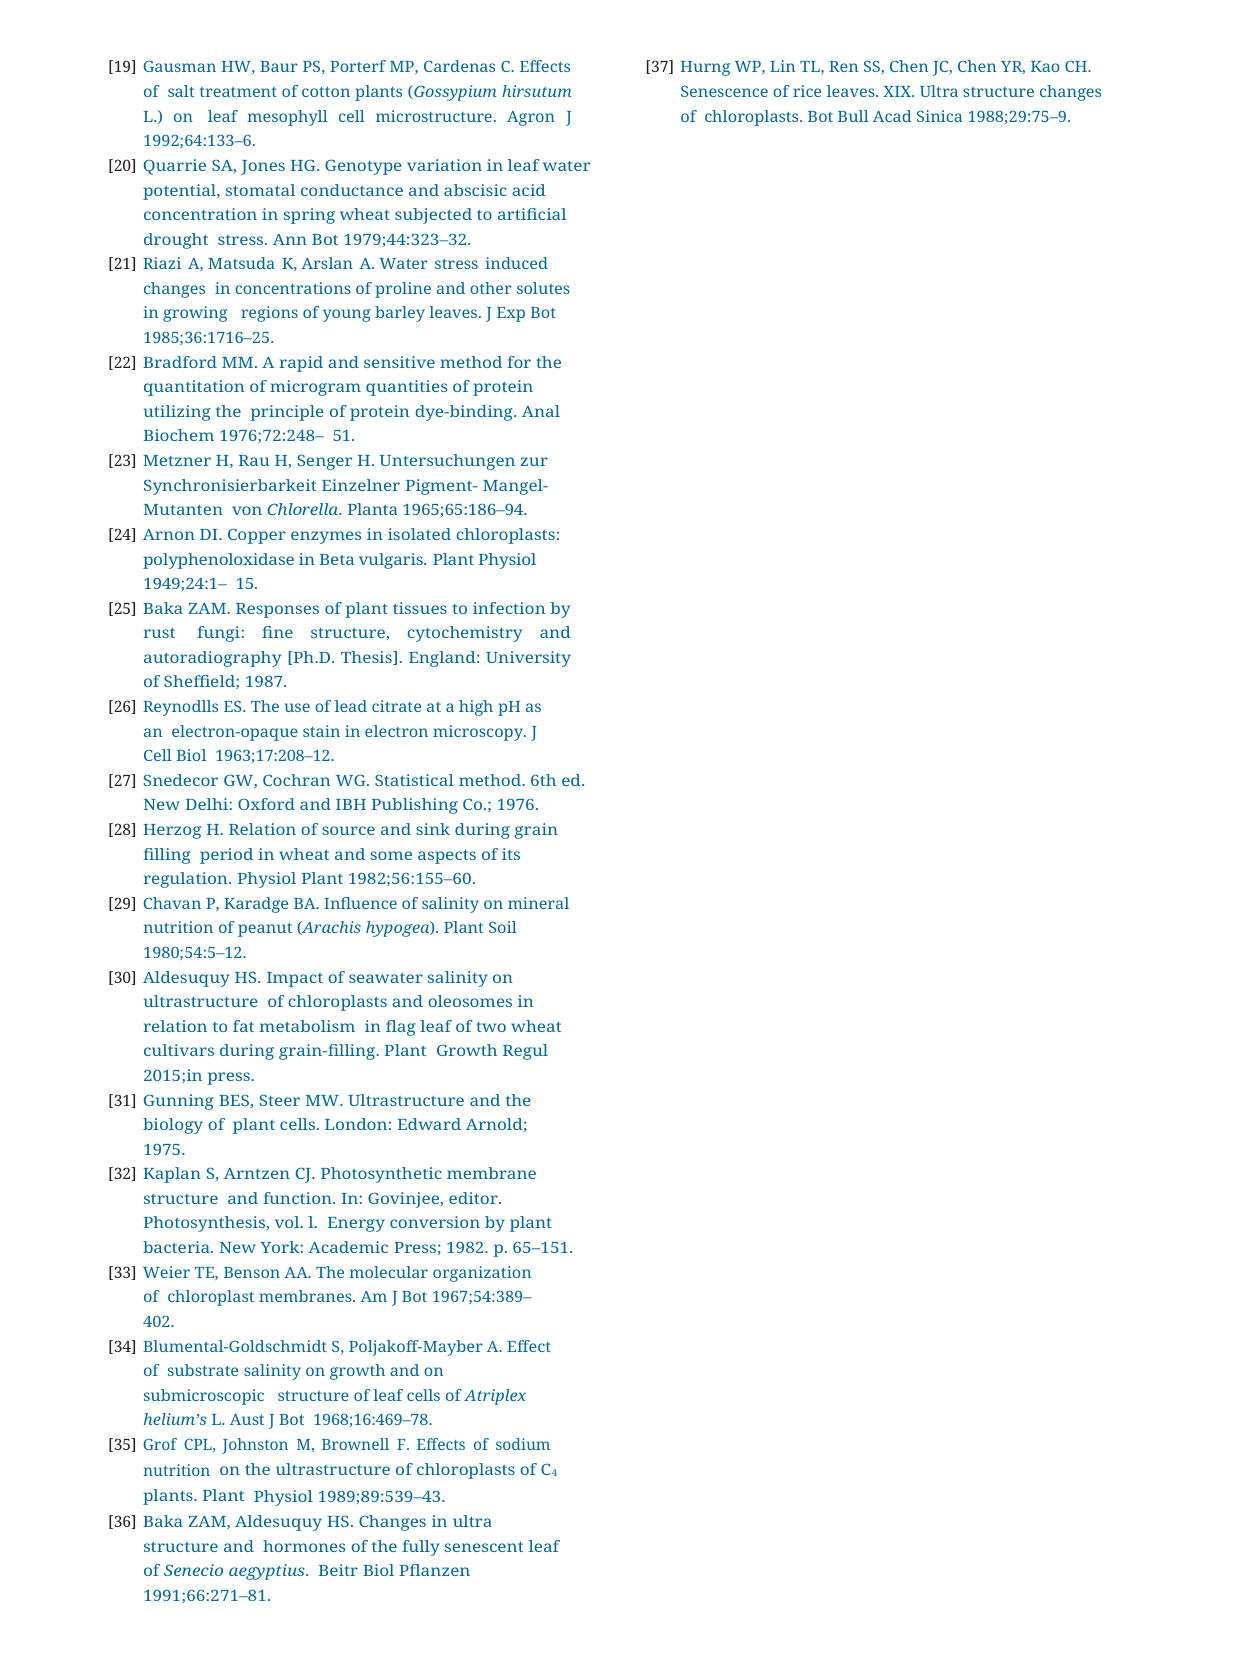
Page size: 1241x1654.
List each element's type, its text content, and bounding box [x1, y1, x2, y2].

picture [372, 1441, 379, 1447]
picture [238, 1491, 244, 1499]
picture [278, 995, 284, 1004]
picture [533, 159, 539, 168]
picture [466, 481, 472, 489]
list Baka ZAM. Responses of plant tissues to infection by rust fungi: fine structure, cytochemistry and autoradiography [Ph.D. Thesis]. England: University of Sheffield; 1987. [108, 597, 571, 692]
list Arnon DI. Copper enzymes in isolated chloroplasts: polyphenoloxidase in Beta vulgaris. Plant Physiol 1949;24:1– 15. [108, 524, 590, 594]
picture [783, 85, 789, 95]
picture [198, 678, 206, 685]
picture [803, 61, 810, 70]
picture [399, 776, 405, 784]
picture [278, 1052, 285, 1060]
picture [476, 210, 482, 218]
picture [226, 332, 231, 340]
picture [312, 284, 317, 294]
picture [218, 1218, 224, 1226]
picture [264, 1192, 270, 1201]
picture [144, 578, 149, 586]
picture [144, 1590, 149, 1598]
picture [274, 236, 280, 243]
picture [517, 88, 530, 93]
list Hurng WP, Lin TL, Ren SS, Chen JC, Chen YR, Kao CH. Senescence of rice leaves. XIX. Ultra structure changes of chloroplasts. Bot Bull Acad Sinica 1988;29:75–9. [645, 56, 1116, 127]
picture [425, 530, 431, 538]
list Baka ZAM, Aldesuquy HS. Changes in ultra structure and hormones of the fully senescent leaf of Senecio aegyptius. Beitr Biol Pflanzen 1991;66:271–81. [108, 1511, 569, 1606]
picture [153, 1364, 159, 1374]
picture [284, 1391, 289, 1401]
list Aldesuquy HS. Impact of seawater salinity on ultrastructure of chloroplasts and oleosomes in relation to fat metabolism in flag leaf of two wheat cultivars during grain-filling. Plant Growth Regul 2015;in press. [108, 966, 592, 1086]
list Chavan P, Karadge BA. Influence of salinity on mineral nutrition of peanut (Arachis hypogea). Plant Soil 1980;54:5–12. [108, 893, 593, 963]
picture [167, 1046, 173, 1054]
picture [225, 947, 230, 955]
picture [150, 1542, 156, 1550]
picture [429, 1438, 438, 1448]
picture [224, 1366, 229, 1376]
picture [163, 186, 169, 194]
list Reynodlls ES. The use of lead citrate at a high pH as an electron-opaque stain in electron microscopy. J Cell Biol 1963;17:208–12. [108, 696, 561, 766]
picture [488, 1342, 493, 1350]
picture [258, 1415, 263, 1425]
picture [193, 579, 199, 587]
picture [163, 653, 169, 661]
picture [284, 1022, 290, 1030]
picture [426, 1096, 436, 1104]
picture [286, 923, 291, 933]
picture [167, 1243, 177, 1251]
picture [163, 923, 168, 933]
picture [682, 63, 691, 70]
picture [382, 505, 388, 513]
list Riazi A, Matsuda K, Arslan A. Water stress induced changes in concentrations of proline and other solutes in growing regions of young barley leaves. J Exp Bot 1985;36:1716–25. [108, 253, 588, 348]
picture [202, 235, 208, 243]
list Weier TE, Benson AA. The molecular organization of chloroplast membranes. Am J Bot 1967;54:389–402. [108, 1262, 534, 1332]
picture [389, 87, 394, 97]
picture [448, 806, 455, 814]
picture [384, 702, 389, 712]
picture [248, 1292, 253, 1302]
picture [303, 924, 309, 931]
picture [373, 997, 379, 1005]
list Blumental-Goldschmidt S, Poljakoff-Mayber A. Effect of substrate salinity on growth and on submicroscopic structure of leaf cells of Atriplex helium’s L. Aust J Bot 1968;16:469–78. [108, 1335, 555, 1430]
list Gausman HW, Baur PS, Porterf MP, Cardenas C. Effects of salt treatment of cotton plants (Gossypium hirsutum L.) on leaf mesophyll cell microstructure. Agron J 1992;64:133–6. [108, 56, 572, 151]
picture [196, 505, 202, 513]
picture [332, 235, 338, 243]
list Grof CPL, Johnston M, Brownell F. Effects of sodium nutrition on the ultrastructure of chloroplasts of C4 plants. Plant Physiol 1989;89:539–43. [108, 1434, 597, 1507]
picture [223, 63, 232, 70]
picture [785, 112, 790, 122]
picture [413, 1492, 427, 1499]
picture [466, 1020, 472, 1029]
picture [403, 1540, 409, 1549]
picture [522, 1052, 529, 1060]
list Quarrie SA, Jones HG. Genotype variation in leaf water potential, stomatal conductance and abscisic acid concentration in spring wheat subjected to artificial drought stress. Ann Bot 1979;44:323–32. [108, 155, 596, 250]
picture [144, 974, 150, 981]
picture [557, 62, 562, 72]
picture [228, 921, 234, 931]
list Gunning BES, Steer MW. Ultrastructure and the biology of plant cells. London: Edward Arnold; 1975. [108, 1089, 574, 1160]
picture [530, 63, 536, 70]
picture [392, 604, 398, 612]
picture [220, 430, 225, 438]
picture [510, 703, 519, 710]
picture [163, 1070, 168, 1078]
picture [420, 1046, 426, 1054]
picture [195, 874, 201, 882]
picture [340, 405, 346, 414]
picture [441, 259, 446, 269]
picture [298, 1415, 303, 1425]
picture [420, 487, 427, 495]
picture [309, 727, 314, 737]
picture [354, 1414, 359, 1422]
picture [153, 85, 159, 95]
picture [405, 259, 410, 269]
picture [438, 1441, 445, 1447]
picture [523, 408, 529, 415]
picture [153, 1290, 159, 1300]
picture [467, 1121, 473, 1128]
picture [347, 628, 357, 636]
picture [144, 1144, 149, 1152]
picture [541, 530, 547, 538]
picture [295, 1194, 305, 1202]
picture [399, 973, 405, 981]
picture [500, 831, 507, 839]
picture [482, 1293, 489, 1299]
list Metzner H, Rau H, Senger H. Untersuchungen zur Synchronisierbarkeit Einzelner Pigment- Mangel- Mutanten von Chlorella. Planta 1965;65:186–94. [108, 450, 590, 520]
picture [245, 1573, 252, 1580]
picture [404, 358, 410, 366]
picture [225, 1170, 231, 1177]
picture [198, 626, 204, 635]
picture [231, 1415, 236, 1423]
picture [874, 112, 879, 120]
picture [501, 382, 507, 390]
picture [500, 1268, 505, 1278]
list Snedecor GW, Cochran WG. Statistical method. 6th ed. New Delhi: Oxford and IBH Publishing Co.; 1976. [108, 769, 588, 815]
picture [508, 356, 514, 365]
picture [353, 1097, 358, 1106]
list Kaplan S, Arntzen CJ. Photosynthetic membrane structure and function. In: Govinjee, editor. Photosynthesis, vol. l. Energy conversion by plant bacteria. New York: Academic Press; 1982. p. 65–151. [108, 1163, 578, 1258]
picture [446, 210, 452, 218]
picture [274, 186, 280, 194]
picture [189, 186, 195, 194]
picture [222, 162, 228, 169]
picture [291, 1465, 297, 1473]
picture [248, 1022, 254, 1030]
list Herzog H. Relation of source and sink during grain filling period in wheat and some aspects of its regulation. Physiol Plant 1982;56:155–60. [108, 819, 583, 889]
picture [501, 1465, 507, 1473]
picture [429, 659, 436, 667]
picture [401, 930, 408, 937]
picture [323, 850, 329, 858]
picture [144, 531, 150, 538]
picture [447, 1242, 452, 1250]
picture [410, 1343, 416, 1350]
picture [201, 727, 206, 737]
picture [352, 1465, 362, 1473]
picture [196, 382, 202, 390]
picture [143, 1318, 150, 1324]
picture [365, 1224, 372, 1232]
picture [171, 1438, 177, 1448]
picture [351, 1169, 357, 1177]
picture [323, 87, 329, 97]
picture [926, 86, 930, 97]
picture [150, 1194, 156, 1202]
list Bradford MM. A rapid and sensitive method for the quantitation of microgram quantities of protein utilizing the principle of protein dye-binding. Anal Biochem 1976;72:248– 51. [108, 351, 596, 446]
picture [319, 1266, 327, 1276]
picture [169, 628, 175, 636]
